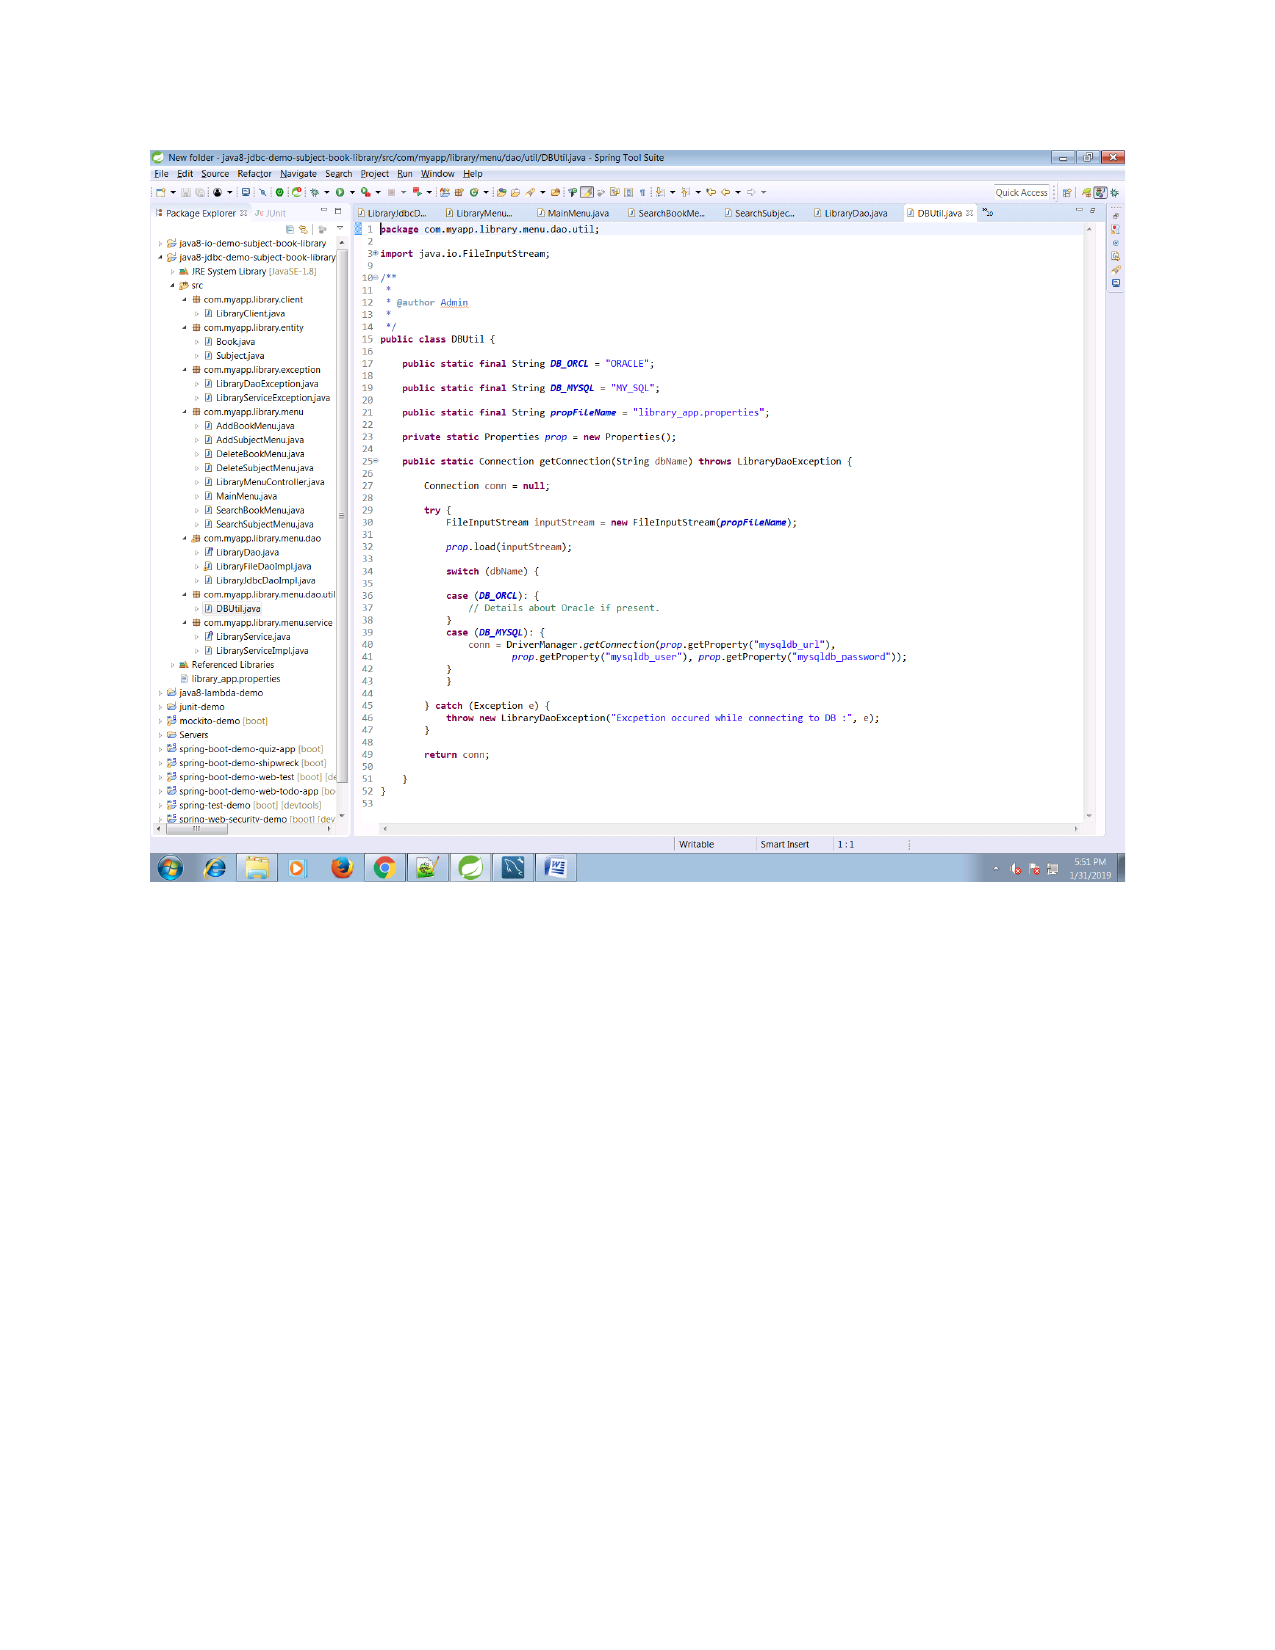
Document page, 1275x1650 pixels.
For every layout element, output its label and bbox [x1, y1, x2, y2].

picture [150, 150, 1125, 882]
